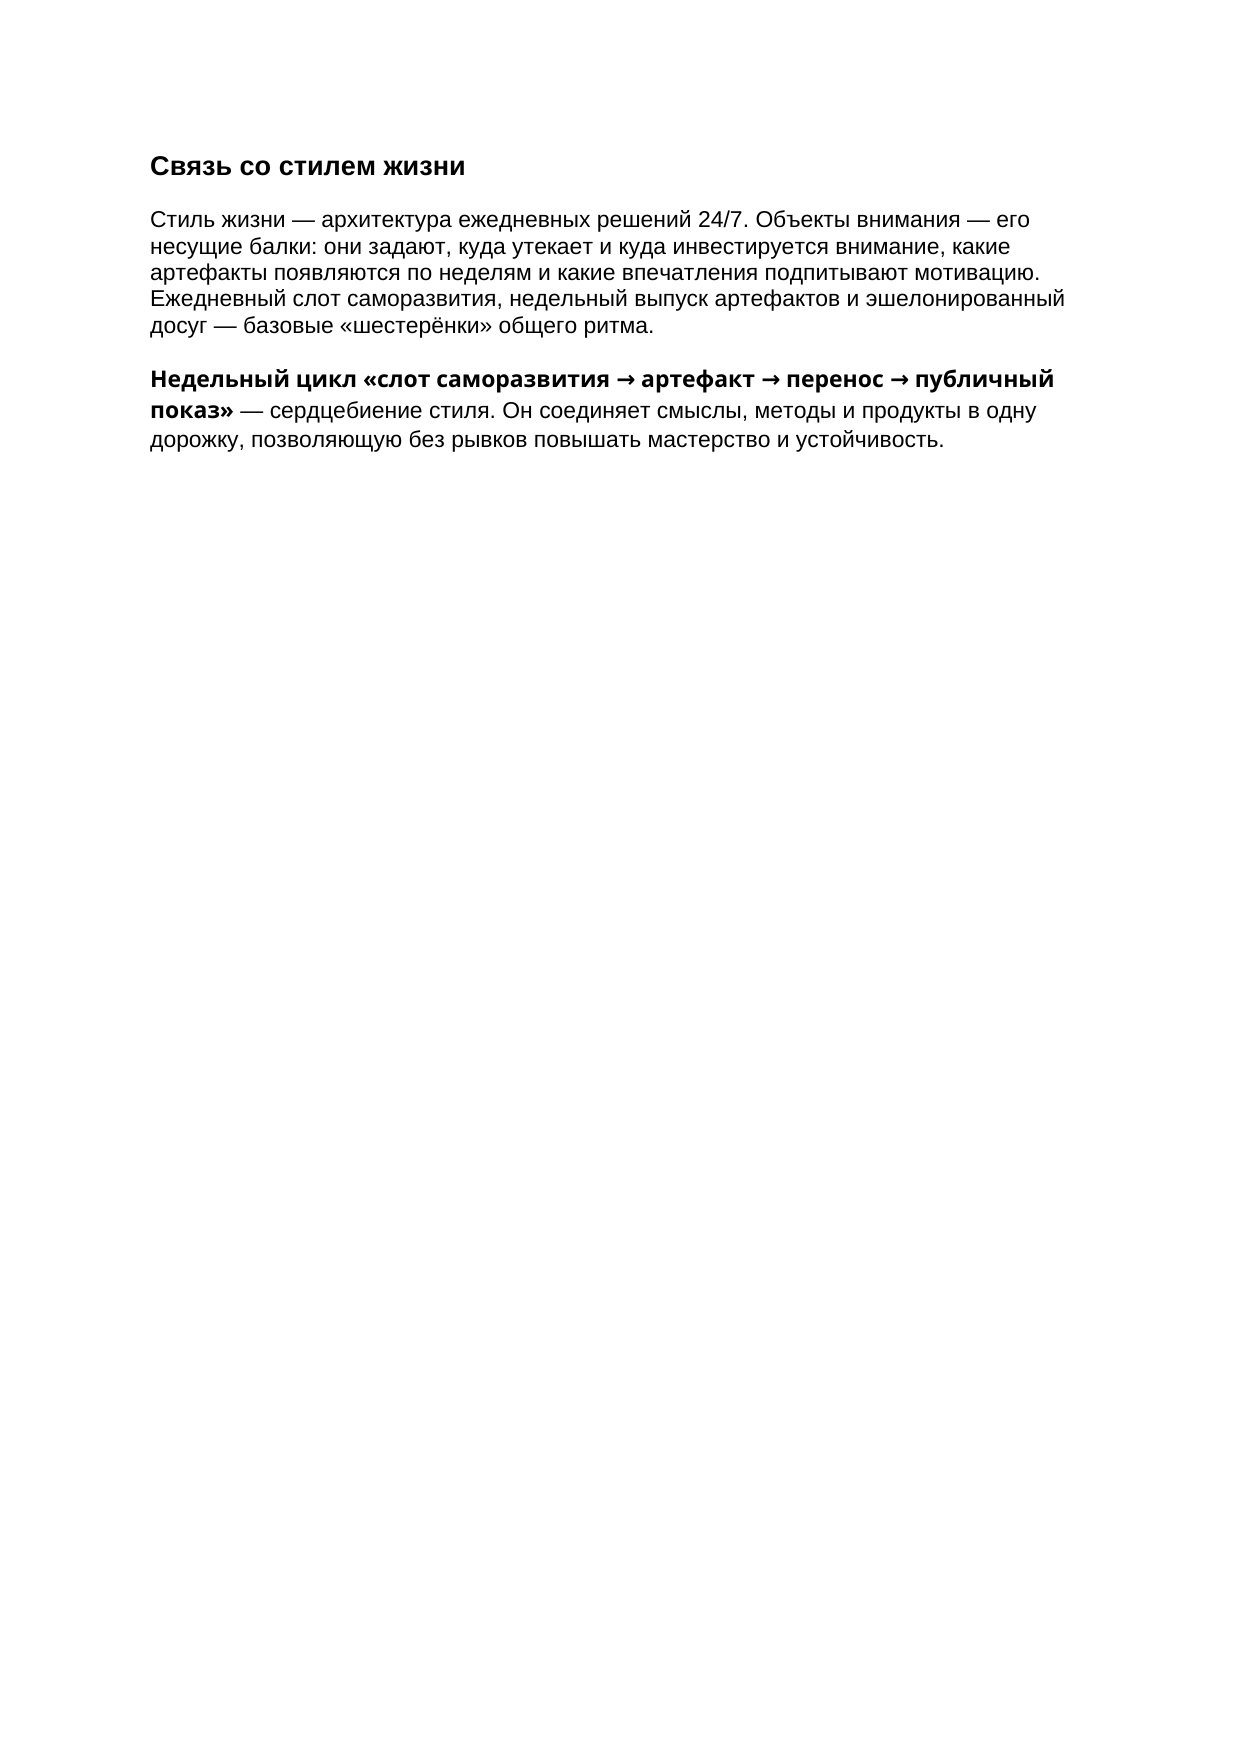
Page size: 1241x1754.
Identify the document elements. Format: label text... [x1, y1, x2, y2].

text Стиль жизни — архитектура ежедневных решений 24/7. Объекты внимания — его несущие балки: они задают, куда утекает и куда инвестируется внимание, какие артефакты появляются по неделям и какие впечатления подпитывают мотивацию. Ежедневный слот саморазвития, недельный выпуск артефактов и эшелонированный досуг — базовые «шестерёнки» общего ритма. [150, 206, 1090, 338]
text Недельный цикл «слот саморазвития → артефакт → перенос → публичный показ» — сердцебиение стиля. Он соединяет смыслы, методы и продукты в одну дорожку, позволяющую без рывков повышать мастерство и устойчивость. [150, 363, 1090, 452]
subtitle Связь со стилем жизни [150, 150, 1090, 181]
